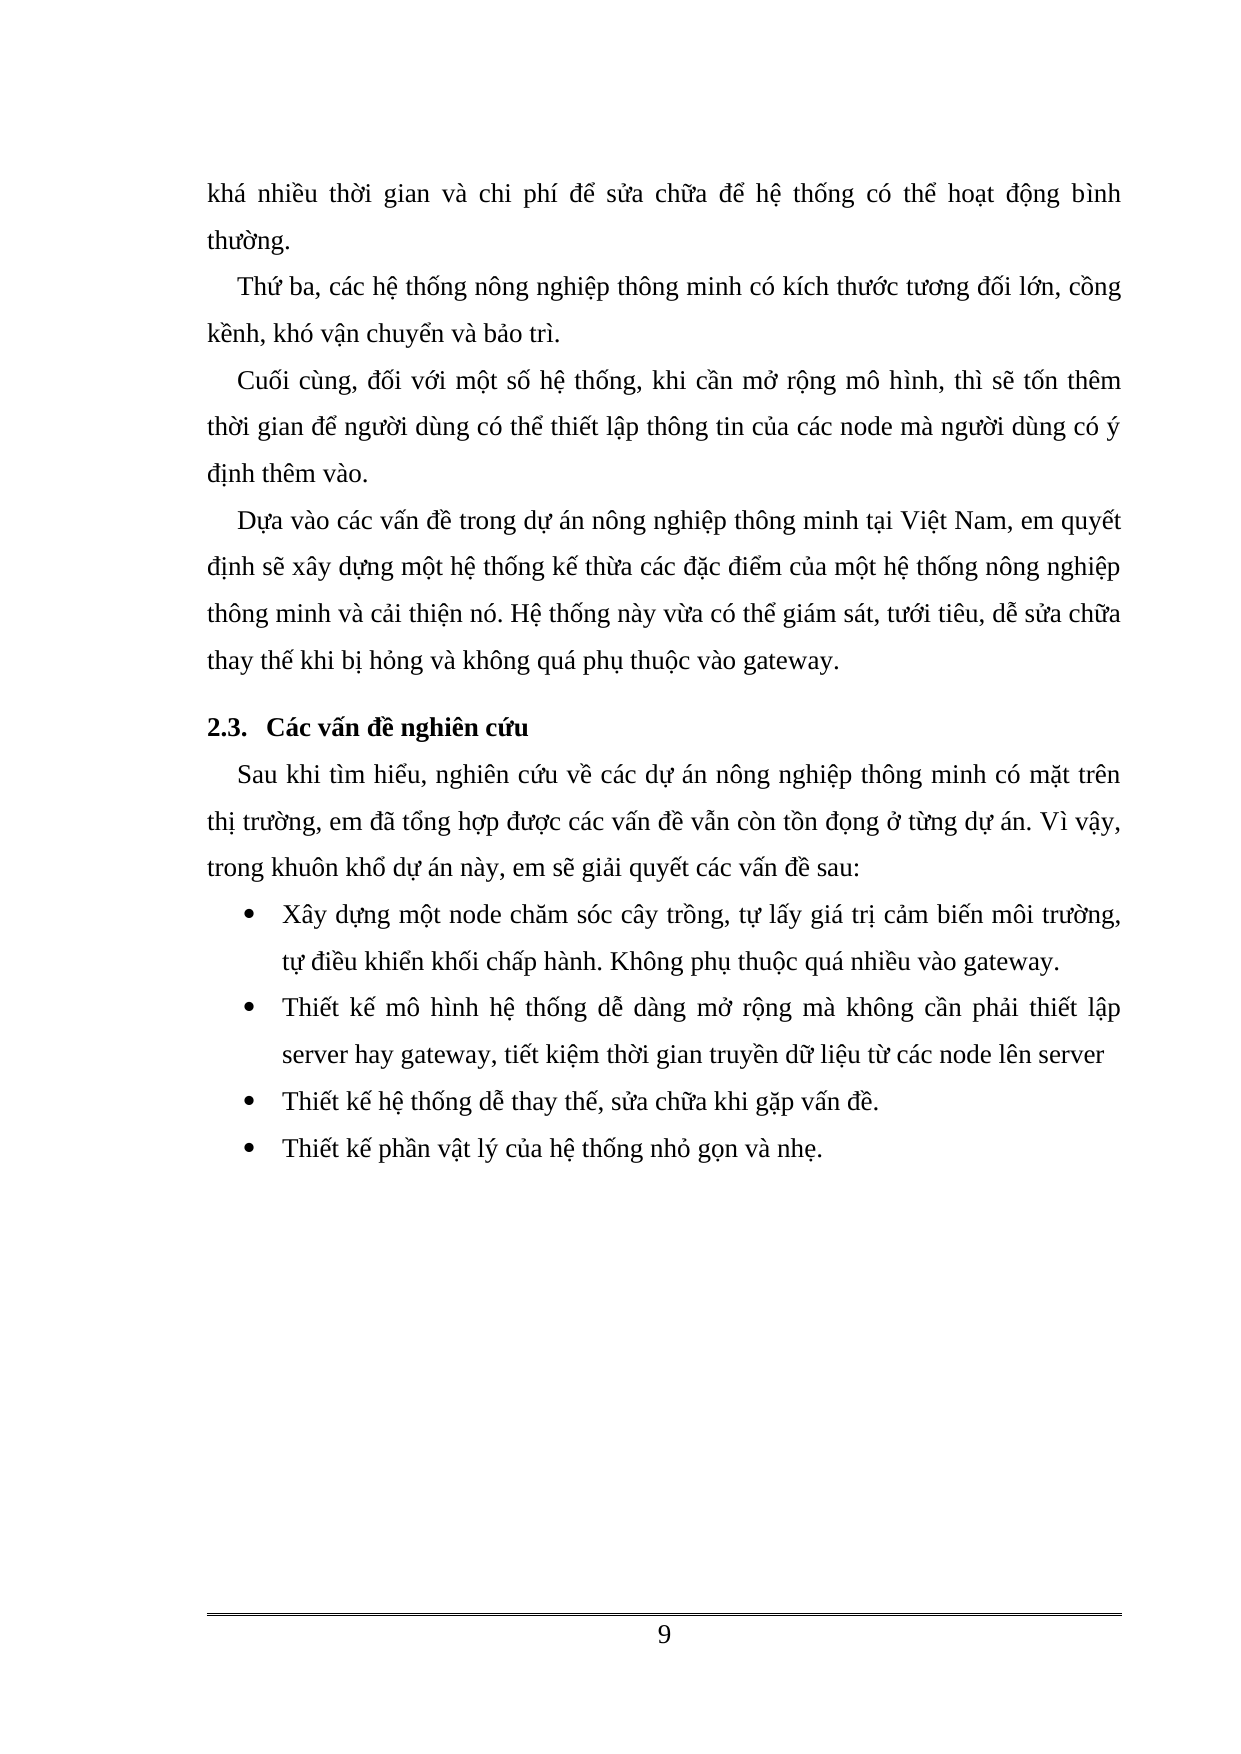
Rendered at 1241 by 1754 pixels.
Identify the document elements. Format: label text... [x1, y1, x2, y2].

text Thiết kế hệ thống dễ thay thế, sửa chữa khi gặp vấn đề. [244, 1085, 1122, 1116]
text Thứ ba, các hệ thống nông nghiệp thông minh có kích thước tương đối lớn, cồng kềnh, khó vận chuyển và bảo trì. [207, 271, 1122, 348]
text Xây dựng một node chăm sóc cây trồng, tự lấy giá trị cảm biến môi trường, tự điều khiển khối chấp hành. Không phụ thuộc quá nhiều vào gateway. [244, 898, 1122, 976]
text Thiết kế mô hình hệ thống dễ dàng mở rộng mà không cần phải thiết lập server hay gateway, tiết kiệm thời gian truyền dữ liệu từ các node lên server [244, 991, 1122, 1069]
text Sau khi tìm hiểu, nghiên cứu về các dự án nông nghiệp thông minh có mặt trên thị trường, em đã tổng hợp được các vấn đề vẫn còn tồn đọng ở từng dự án. Vì vậy, trong khuôn khổ dự án này, em sẽ giải quyết các vấn đề sau: [207, 758, 1122, 882]
text Thiết kế phần vật lý của hệ thống nhỏ gọn và nhẹ. [244, 1132, 1122, 1163]
text Dựa vào các vấn đề trong dự án nông nghiệp thông minh tại Việt Nam, em quyết định sẽ xây dựng một hệ thống kế thừa các đặc điểm của một hệ thống nông nghiệp thông minh và cải thiện nó. Hệ thống này vừa có thể giám sát, tưới tiêu, dễ sửa chữa thay thế khi bị hỏng và không quá phụ thuộc vào gateway. [207, 504, 1122, 675]
subtitle Các vấn đề nghiên cứu [207, 711, 1122, 742]
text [207, 177, 1122, 255]
text Cuối cùng, đối với một số hệ thống, khi cần mở rộng mô hình, thì sẽ tốn thêm thời gian để người dùng có thể thiết lập thông tin của các node mà người dùng có ý định thêm vào. [207, 364, 1122, 488]
